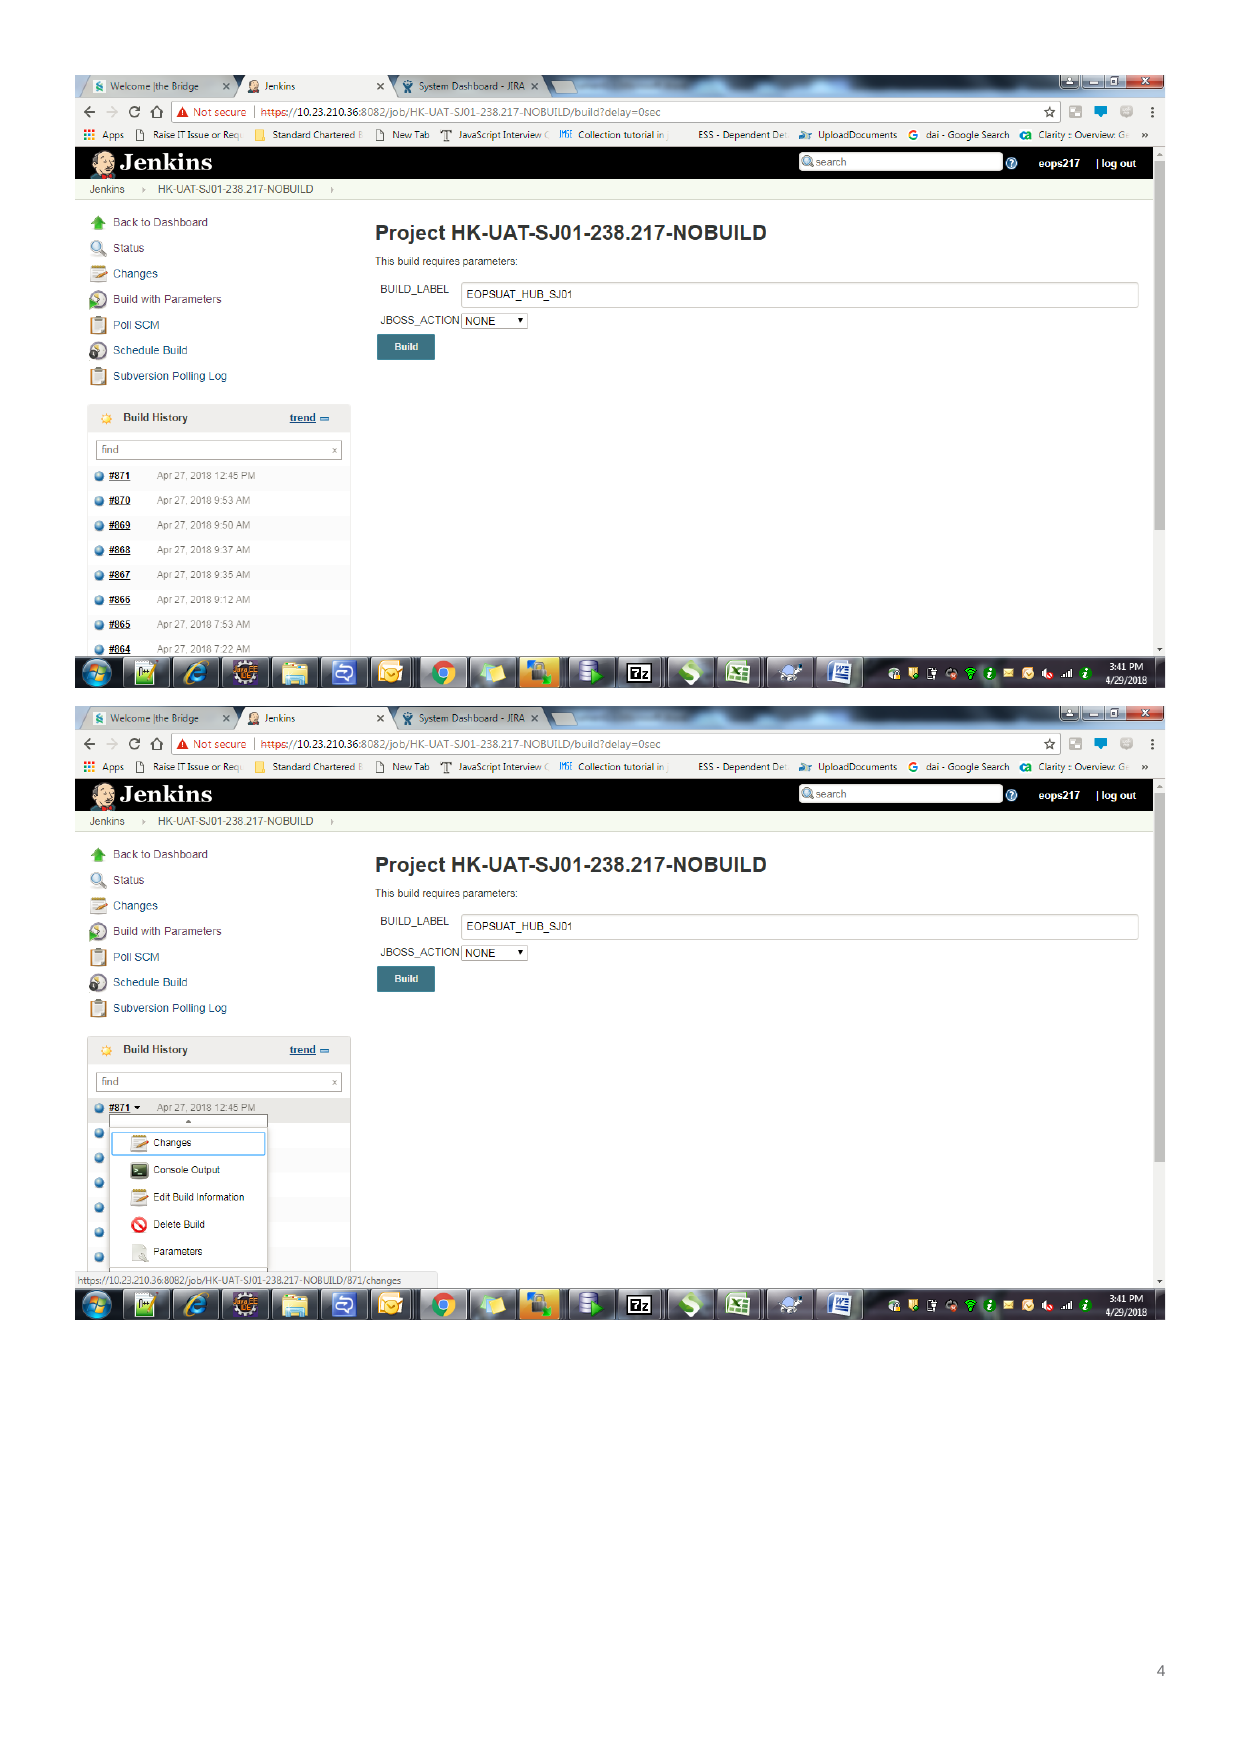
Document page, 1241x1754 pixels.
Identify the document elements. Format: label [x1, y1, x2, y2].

picture [75, 75, 1166, 688]
picture [75, 706, 1166, 1320]
